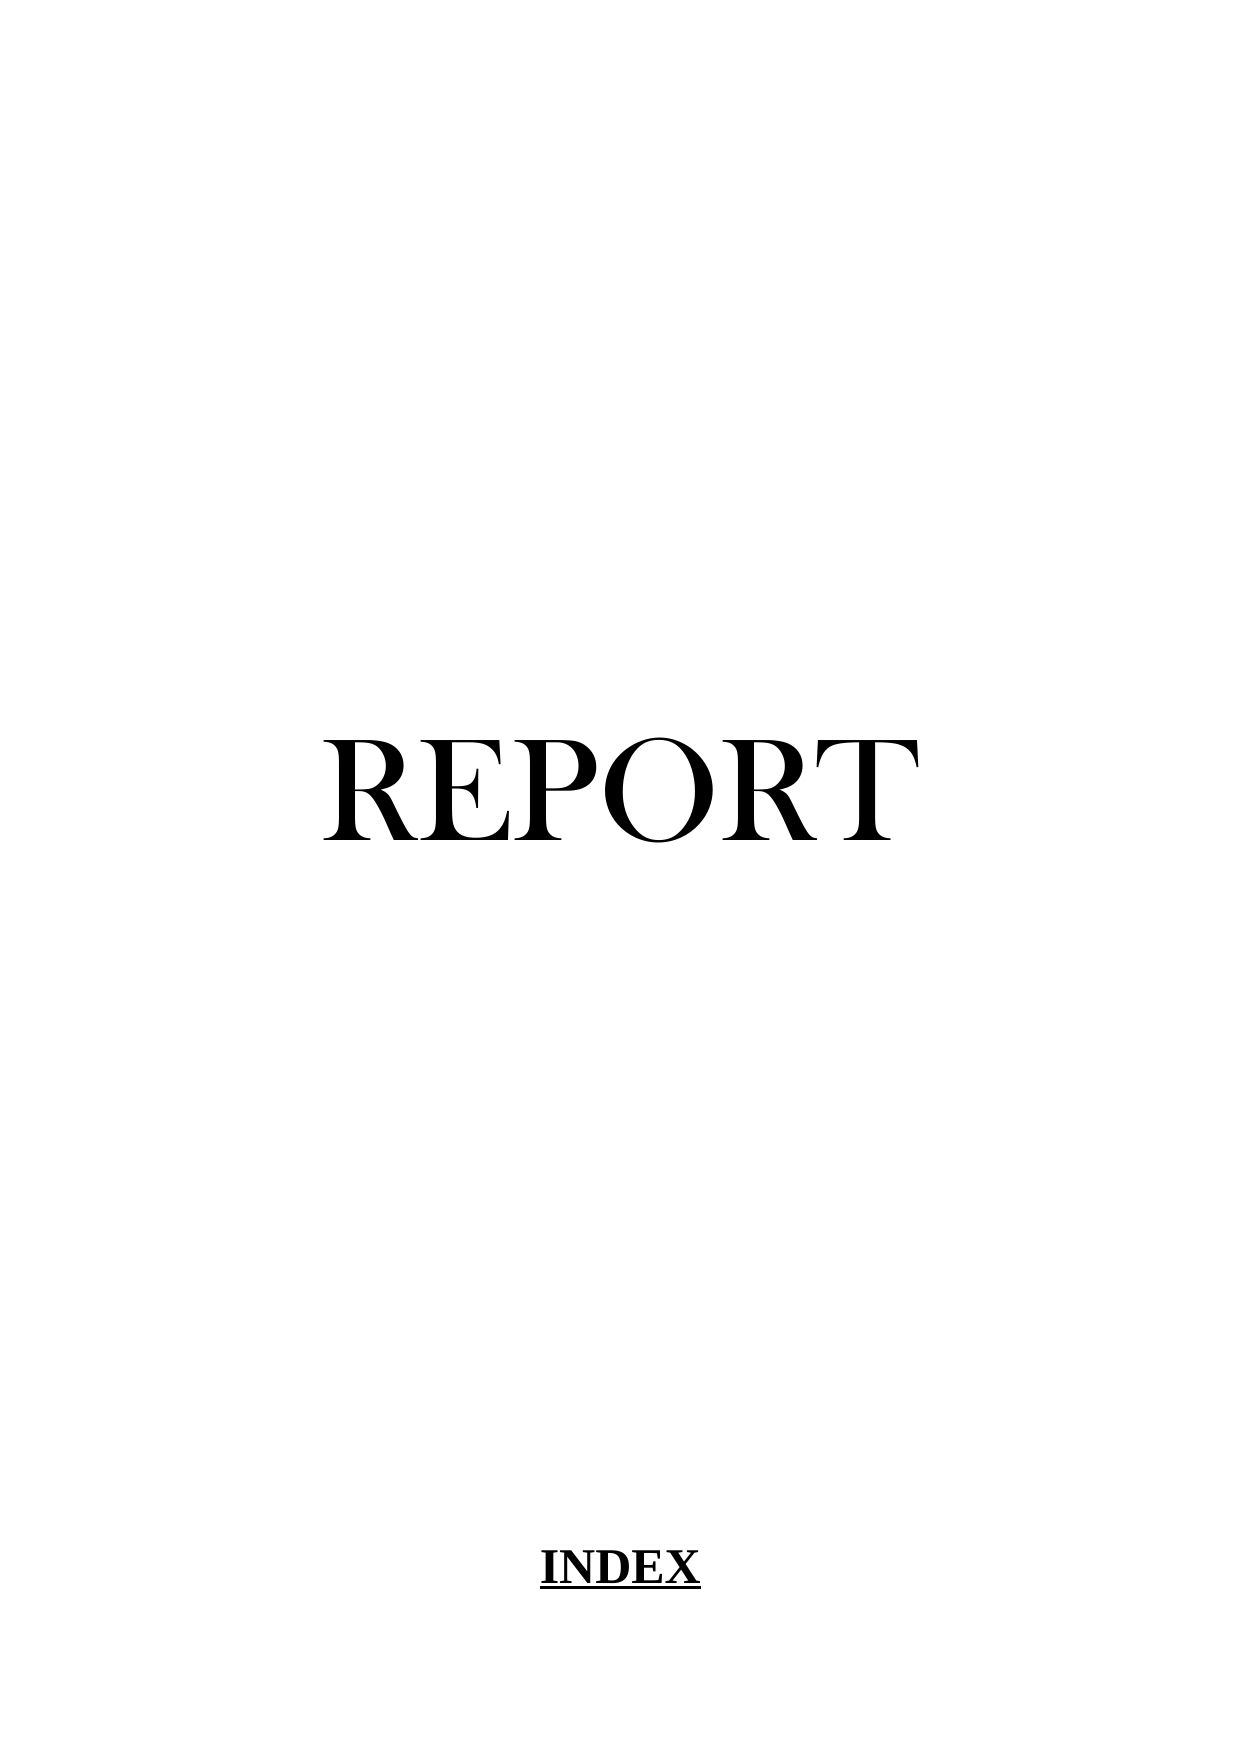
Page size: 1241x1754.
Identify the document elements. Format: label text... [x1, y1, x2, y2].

text INDEX [150, 1537, 1090, 1594]
text REPORT [150, 728, 1090, 878]
